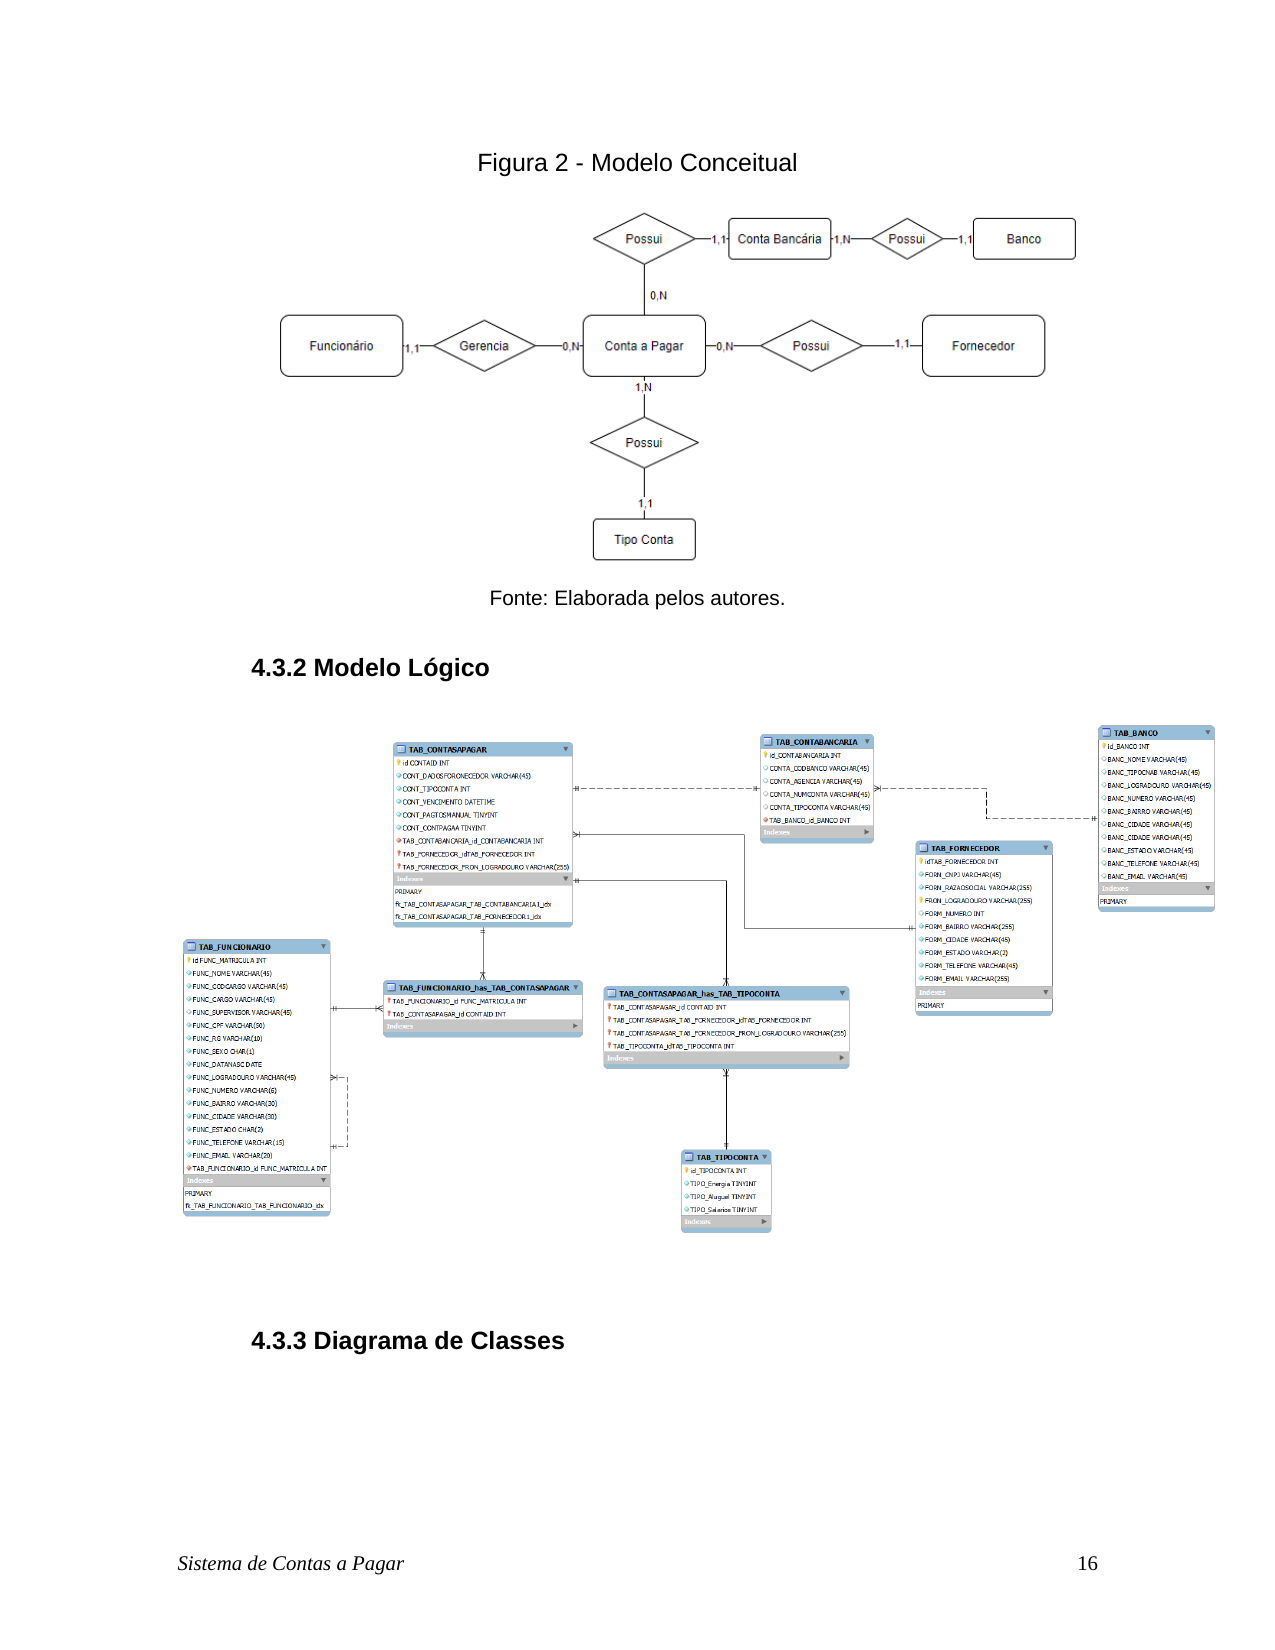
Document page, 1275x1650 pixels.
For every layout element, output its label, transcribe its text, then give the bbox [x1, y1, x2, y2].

picture [276, 197, 1082, 569]
picture [177, 720, 1220, 1238]
title 4.3.3 Diagrama de Classes [251, 1326, 1098, 1355]
text Figura 2 - Modelo Conceitual [177, 148, 1098, 176]
title 4.3.2 Modelo Lógico [251, 653, 1098, 681]
text Fonte: Elaborada pelos autores. [177, 586, 1098, 609]
